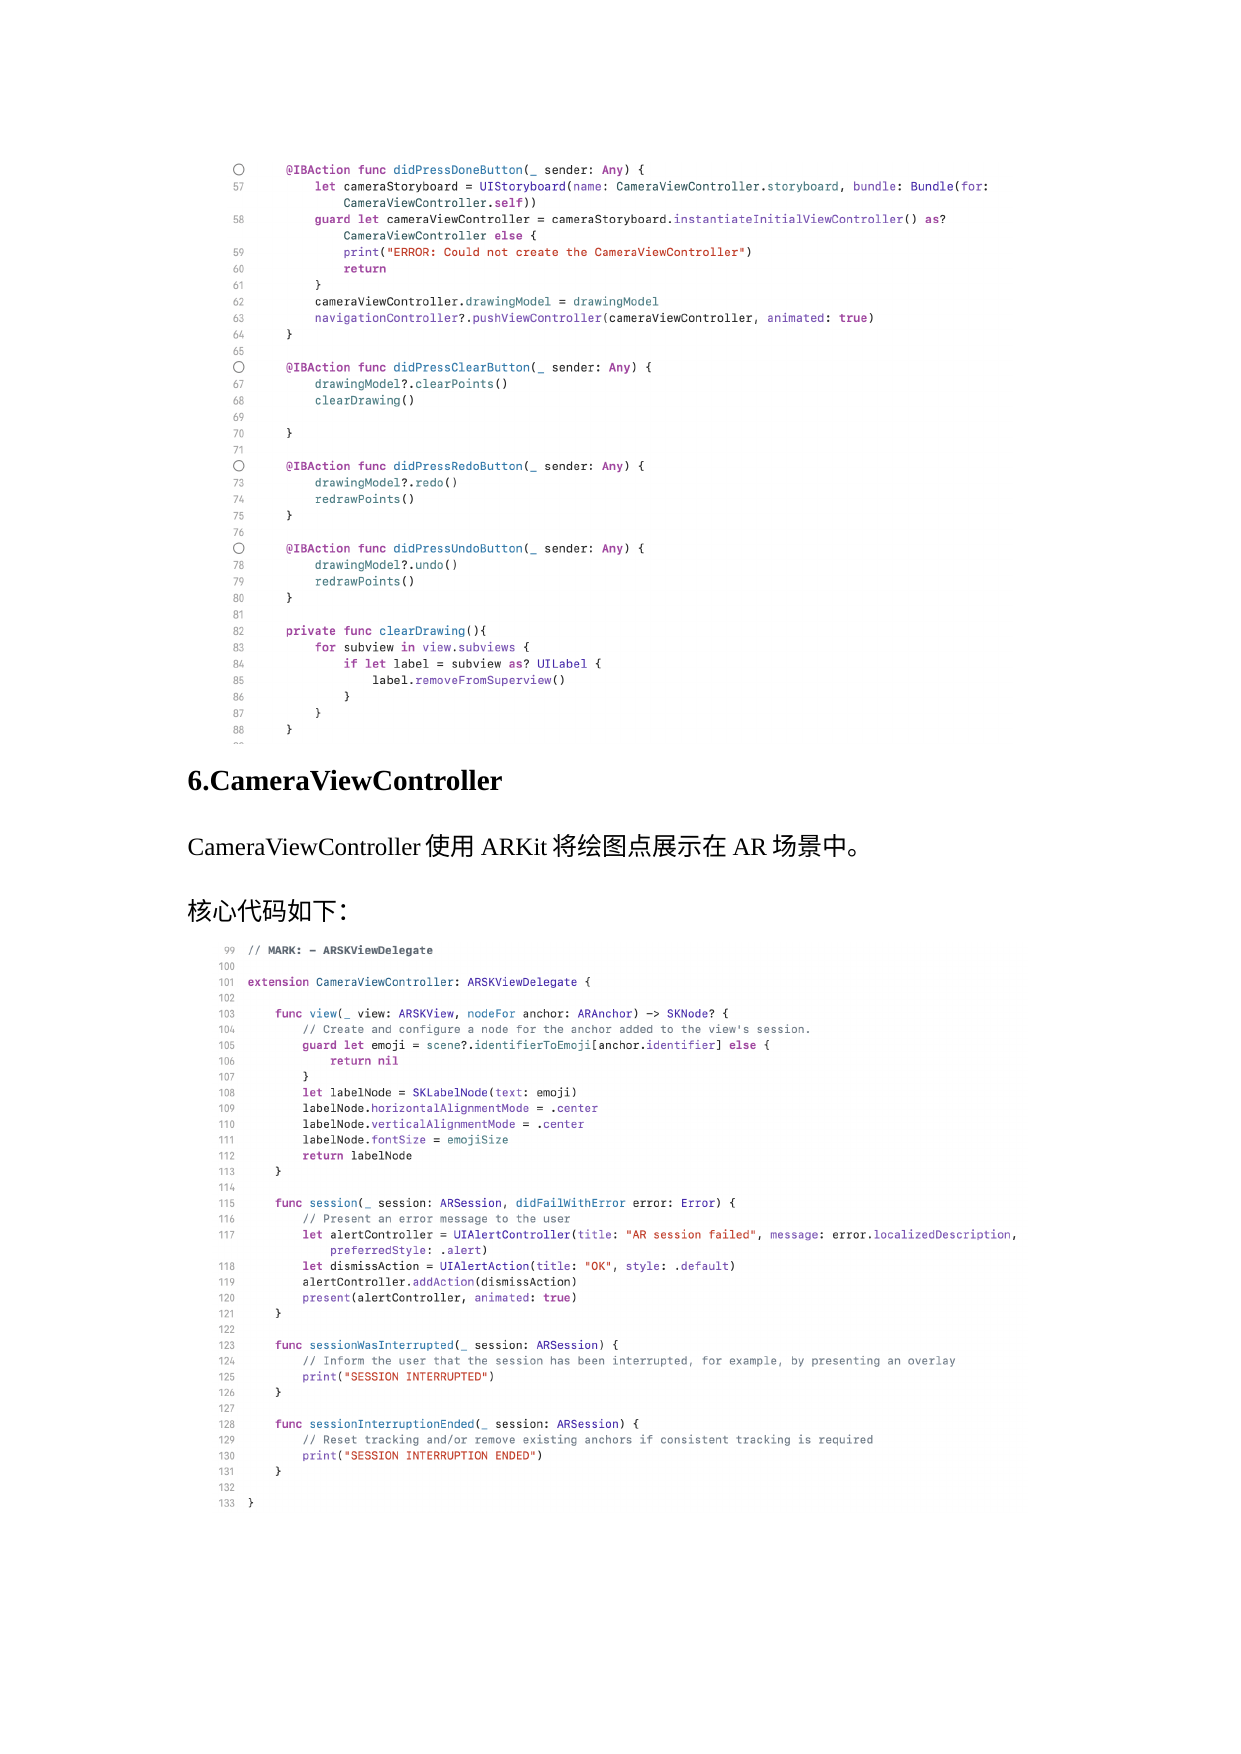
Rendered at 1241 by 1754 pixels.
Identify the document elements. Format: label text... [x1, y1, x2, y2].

text 6.CameraViewController [187, 747, 1053, 812]
picture [212, 942, 1029, 1513]
text CameraViewController使用ARKit将绘图点展示在AR场景中。 [187, 812, 1053, 877]
text 核心代码如下： [187, 877, 1053, 942]
picture [227, 162, 1013, 744]
